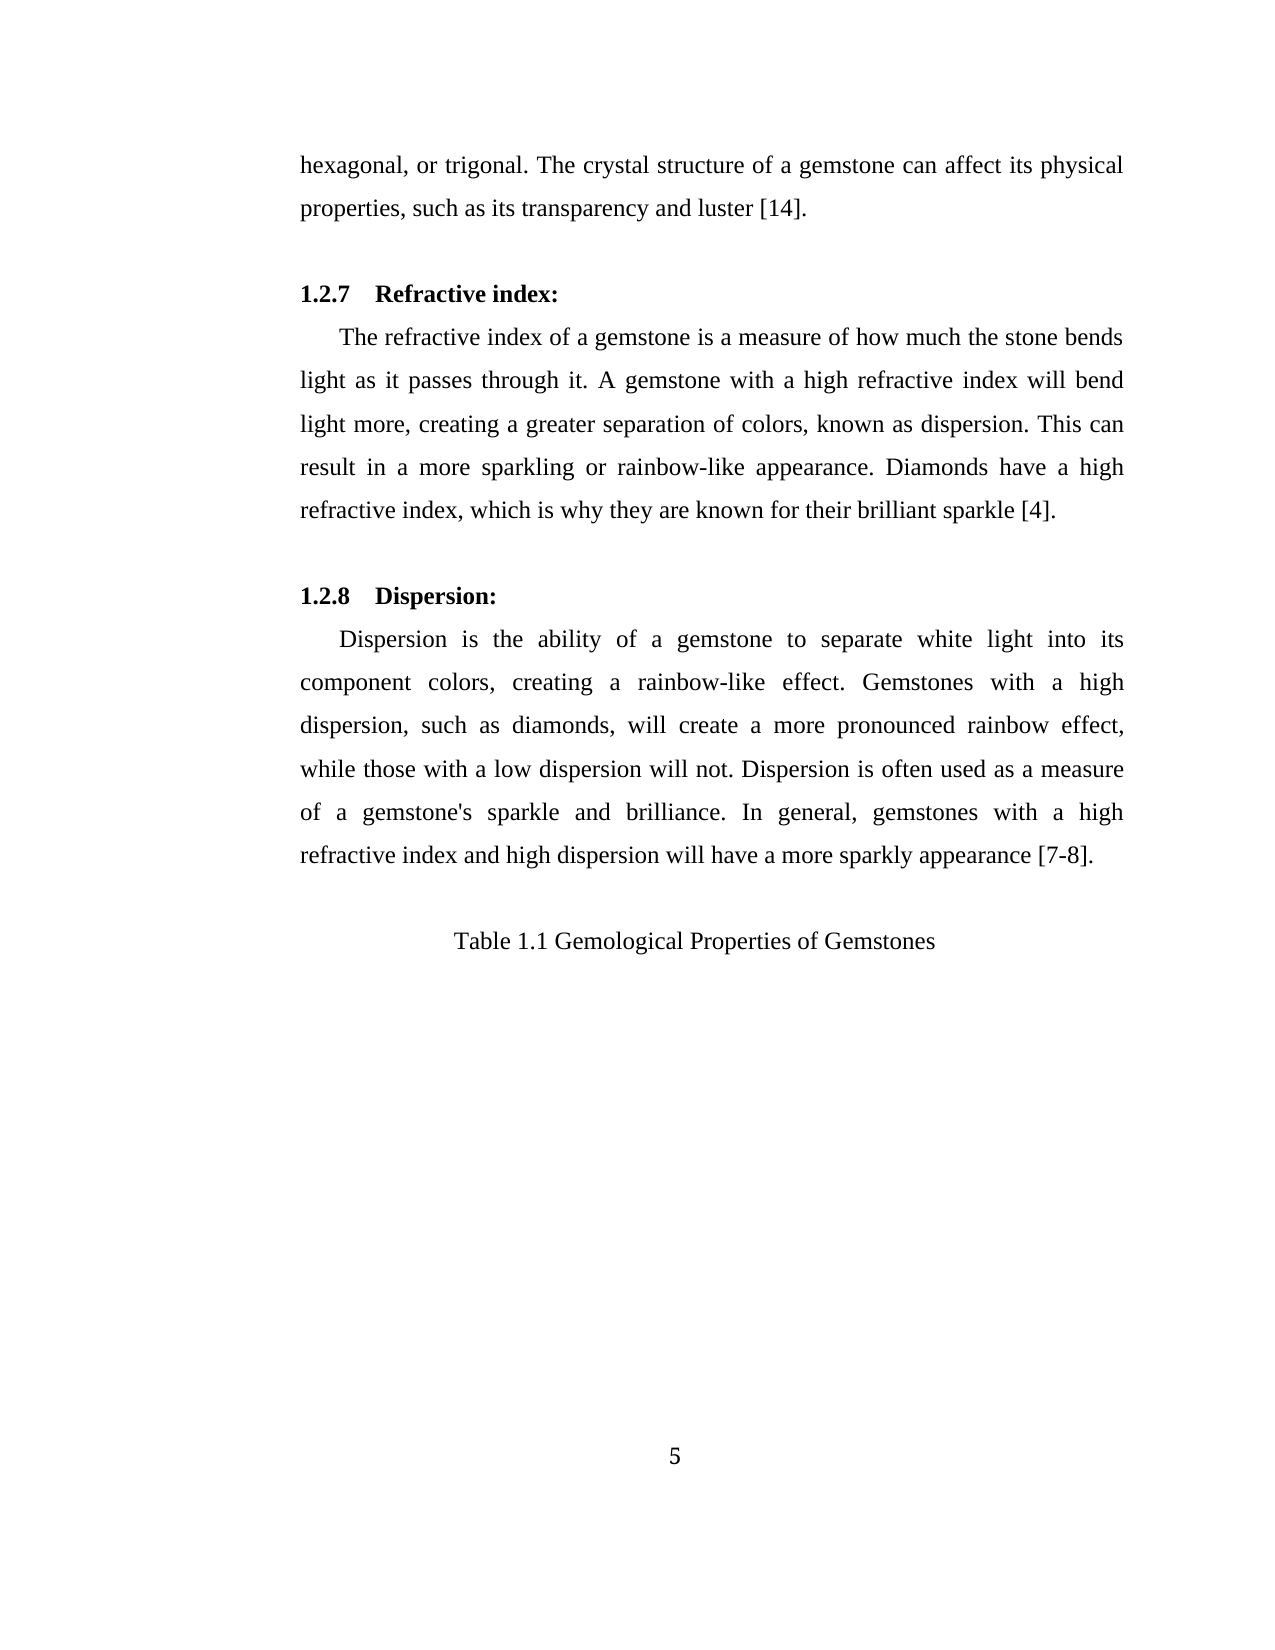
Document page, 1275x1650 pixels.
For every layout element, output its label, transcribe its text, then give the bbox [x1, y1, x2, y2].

text Table 1.1 Gemological Properties of Gemstones [225, 926, 1125, 955]
text The refractive index of a gemstone is a measure of how much the stone bends light as it passes through it. A gemstone with a high refractive index will bend light more, creating a greater separation of colors, known as dispersion. This can result in a more sparkling or rainbow-like appearance. Diamonds have a high refractive index, which is why they are known for their brilliant sparkle [4]. [300, 322, 1125, 524]
text 1.2.7 Refractive index: [300, 279, 1125, 308]
text Dispersion is the ability of a gemstone to separate white light into its component colors, creating a rainbow-like effect. Gemstones with a high dispersion, such as diamonds, will create a more pronounced rainbow effect, while those with a low dispersion will not. Dispersion is often used as a measure of a gemstone's sparkle and brilliance. In general, gemstones with a high refractive index and high dispersion will have a more sparkly appearance [7-8]. [300, 624, 1125, 869]
text 1.2.8 Dispersion: [300, 581, 1125, 610]
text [300, 150, 1125, 222]
